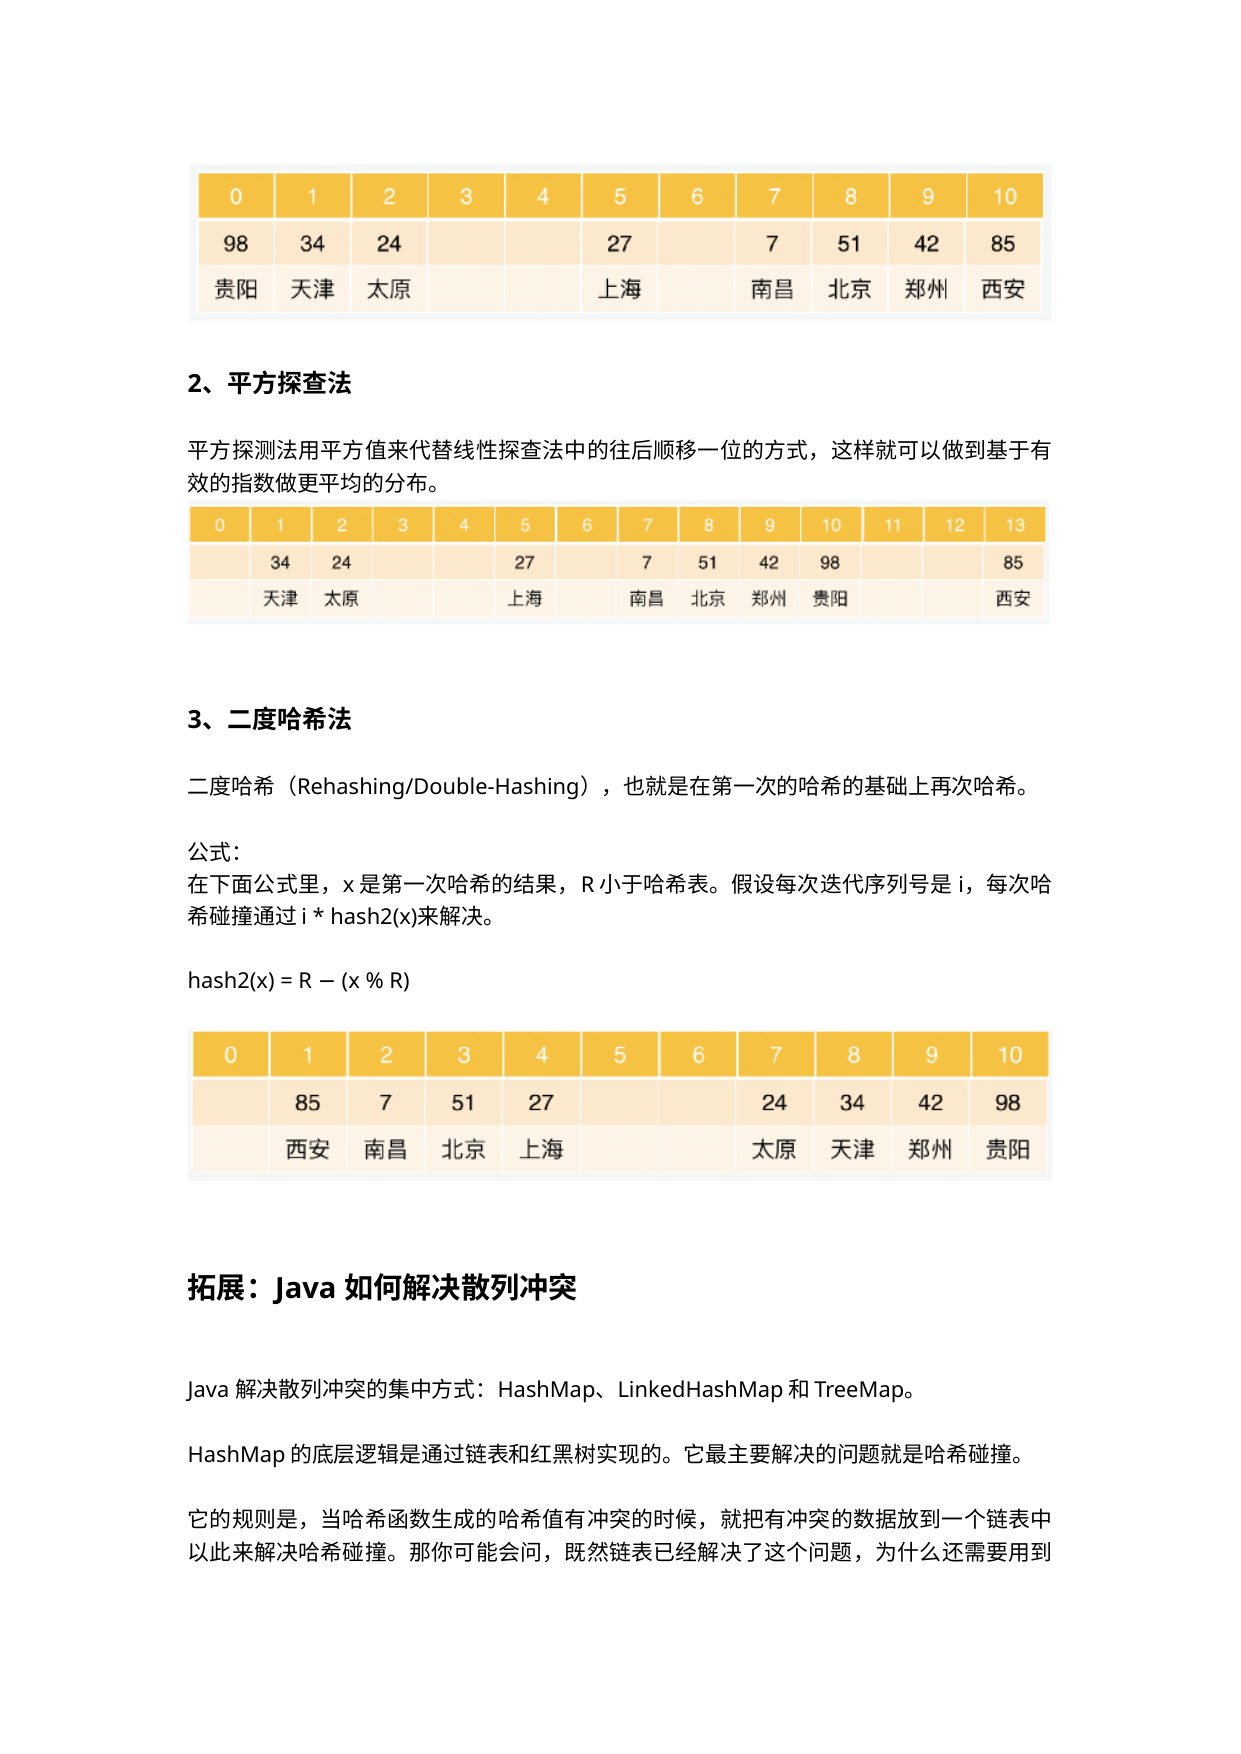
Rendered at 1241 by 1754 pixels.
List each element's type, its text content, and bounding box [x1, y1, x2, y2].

text 二度哈希（Rehashing/Double-Hashing），也就是在第一次的哈希的基础上再次哈希。 [187, 769, 1053, 802]
list 平方探测法用平方值来代替线性探查法中的往后顺移一位的方式，这样就可以做到基于有效的指数做更平均的分布。 [187, 433, 1053, 498]
picture [187, 162, 1053, 322]
text 公式： [187, 834, 1053, 867]
picture [187, 498, 1053, 628]
text hash2(x) = R − (x % R) [187, 964, 1053, 997]
text 在下面公式里，x是第一次哈希的结果，R小于哈希表。假设每次迭代序列号是i，每次哈希碰撞通过i * hash2(x)来解决。 [187, 867, 1053, 932]
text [187, 1502, 1053, 1567]
subtitle 二度哈希法 [187, 686, 1053, 751]
text Java 解决散列冲突的集中方式：HashMap、LinkedHashMap和TreeMap。 [187, 1372, 1053, 1404]
picture [187, 1029, 1053, 1181]
subtitle 平方探查法 [187, 349, 1053, 414]
subtitle 拓展：Java 如何解决散列冲突 [187, 1253, 1053, 1318]
text HashMap的底层逻辑是通过链表和红黑树实现的。它最主要解决的问题就是哈希碰撞。 [187, 1437, 1053, 1469]
